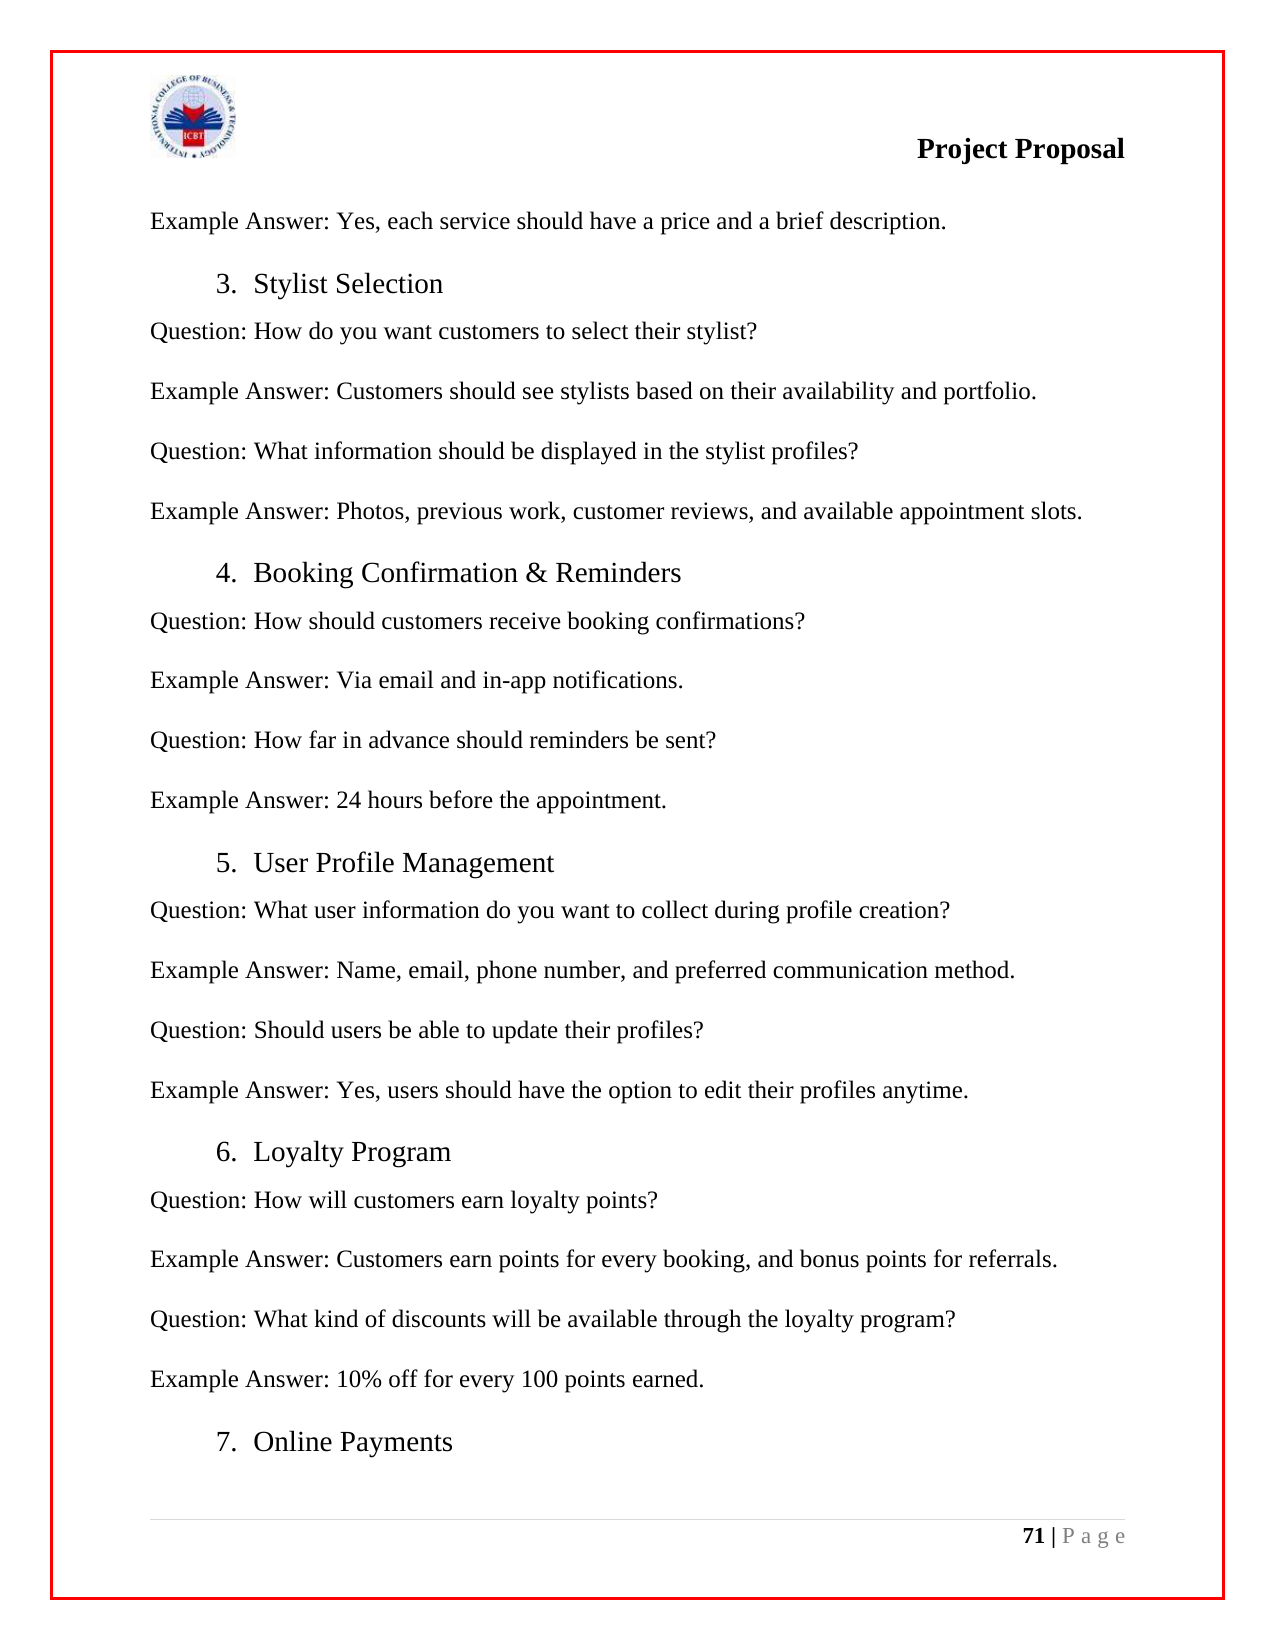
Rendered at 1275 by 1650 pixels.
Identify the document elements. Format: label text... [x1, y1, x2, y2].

text Question: How will customers earn loyalty points? [150, 1185, 1125, 1213]
text Example Answer: 24 hours before the appointment. [150, 785, 1125, 814]
text Question: How far in advance should reminders be sent? [150, 725, 1125, 754]
text Question: Should users be able to update their profiles? [150, 1015, 1125, 1044]
subtitle Stylist Selection [216, 266, 1125, 299]
text Question: What information should be displayed in the stylist profiles? [150, 436, 1125, 465]
text Example Answer: Customers earn points for every booking, and bonus points for referrals. [150, 1244, 1125, 1273]
text Example Answer: Name, email, phone number, and preferred communication method. [150, 955, 1125, 984]
text Question: What user information do you want to collect during profile creation? [150, 895, 1125, 924]
subtitle User Profile Management [216, 845, 1125, 878]
subtitle Booking Confirmation & Reminders [216, 556, 1125, 589]
text Example Answer: Photos, previous work, customer reviews, and available appointment slots. [150, 496, 1125, 524]
text Example Answer: Yes, users should have the option to edit their profiles anytime. [150, 1075, 1125, 1103]
text Example Answer: 10% off for every 100 points earned. [150, 1364, 1125, 1393]
text Example Answer: Yes, each service should have a price and a brief description. [150, 206, 1125, 235]
text Question: How do you want customers to select their stylist? [150, 316, 1125, 345]
subtitle Online Payments [216, 1424, 1125, 1457]
text Example Answer: Customers should see stylists based on their availability and portfolio. [150, 376, 1125, 405]
text Question: What kind of discounts will be available through the loyalty program? [150, 1304, 1125, 1333]
subtitle Loyalty Program [216, 1134, 1125, 1168]
text Example Answer: Via email and in-app notifications. [150, 666, 1125, 694]
text Question: How should customers receive booking confirmations? [150, 606, 1125, 634]
